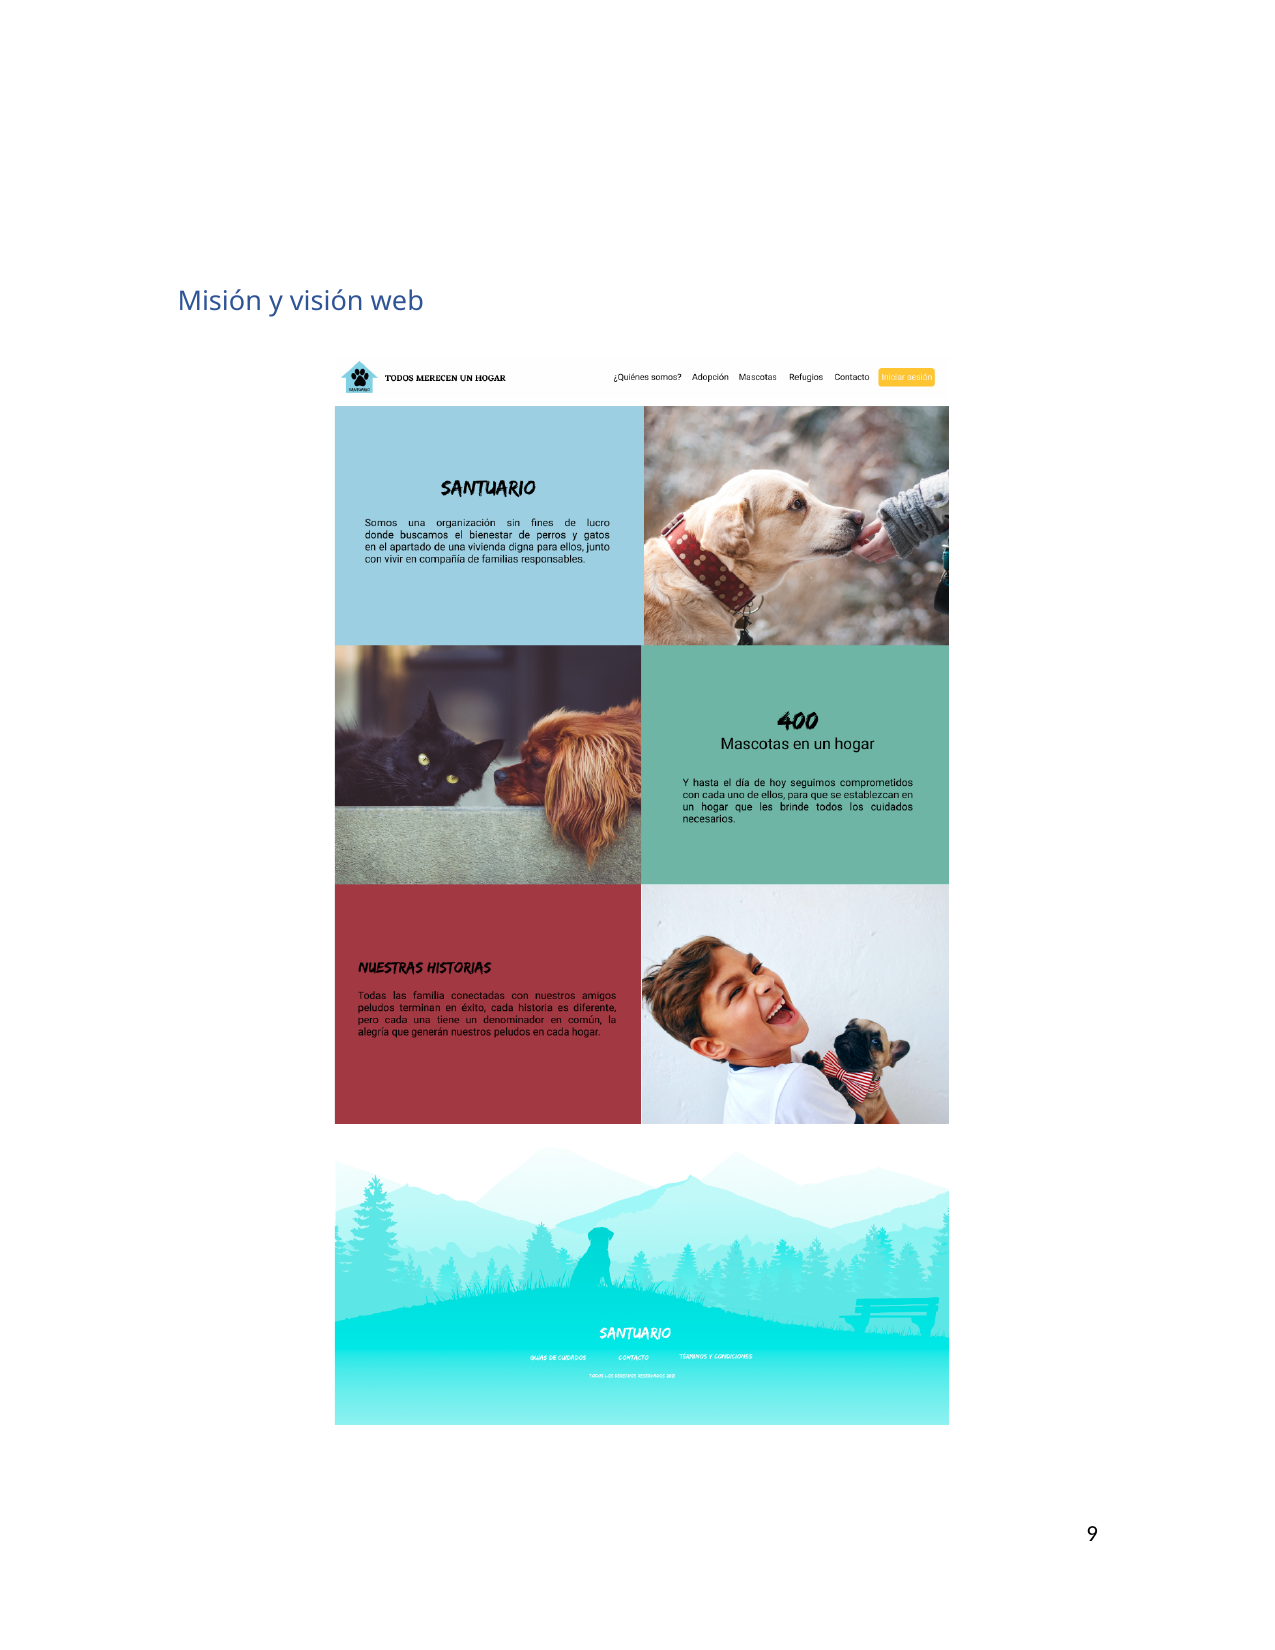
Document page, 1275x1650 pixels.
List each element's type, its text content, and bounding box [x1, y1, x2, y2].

subtitle Misión y visión web [177, 281, 1098, 318]
picture [333, 350, 949, 1423]
